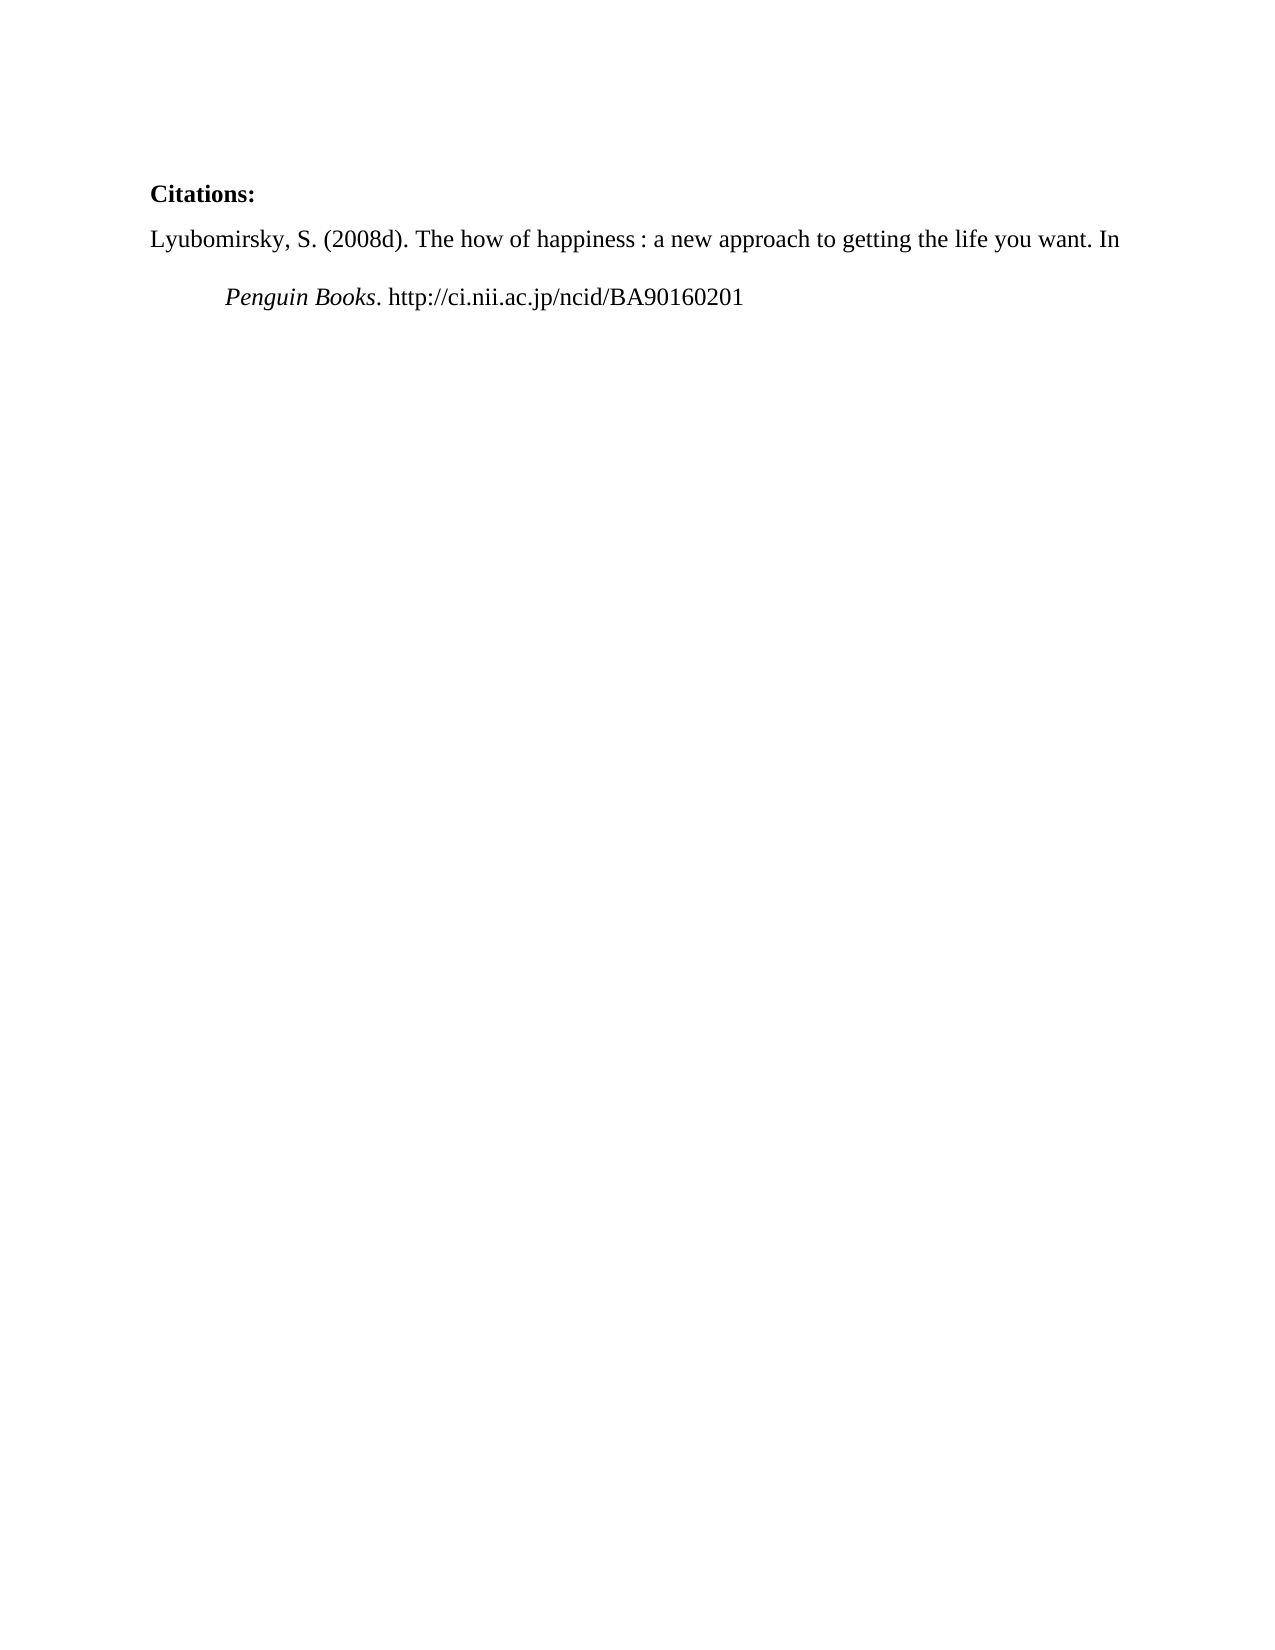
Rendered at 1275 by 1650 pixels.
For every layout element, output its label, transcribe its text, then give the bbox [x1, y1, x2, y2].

text Lyubomirsky, S. (2008d). The how of happiness : a new approach to getting the life you want. In Penguin Books. http://ci.nii.ac.jp/ncid/BA90160201 [150, 224, 1125, 310]
text Citations: [150, 179, 1125, 207]
